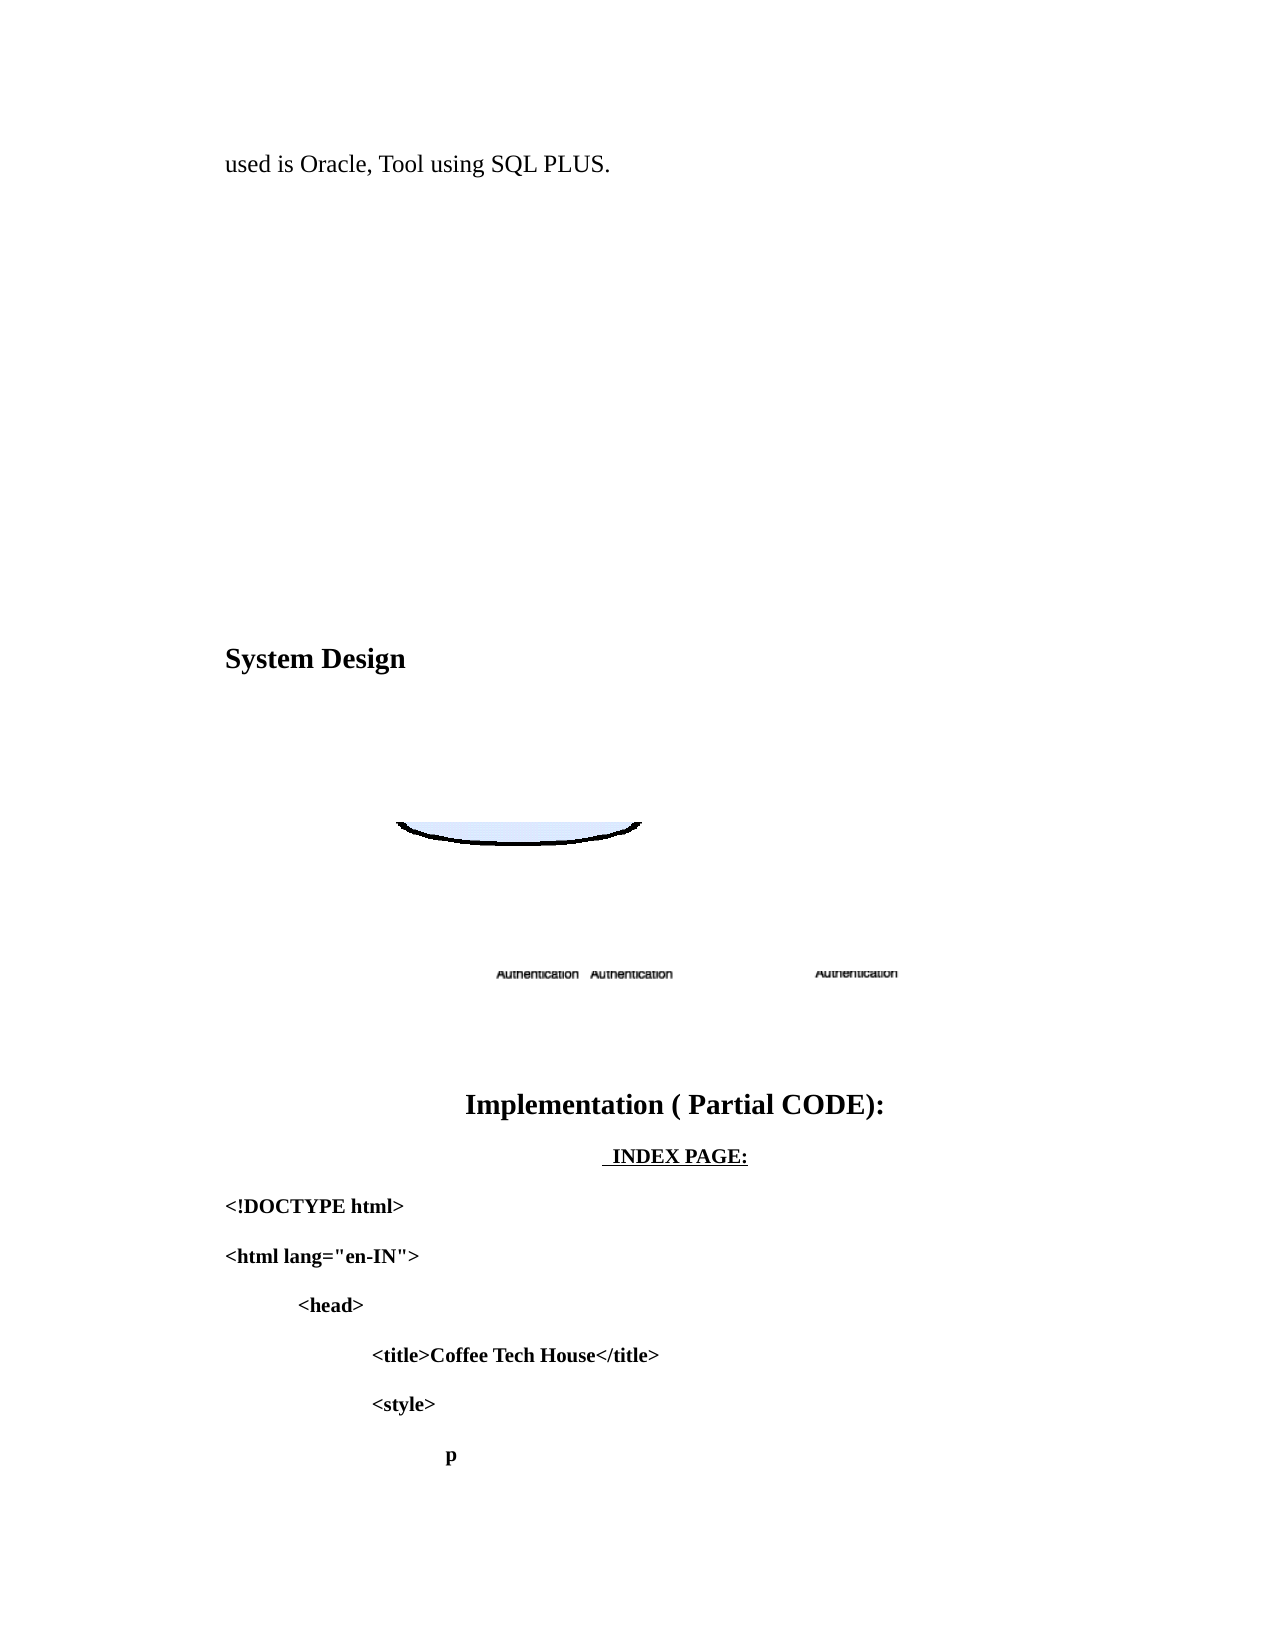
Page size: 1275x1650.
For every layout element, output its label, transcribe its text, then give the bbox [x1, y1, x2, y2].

text <style> [225, 1389, 1125, 1418]
text <head> [225, 1290, 1125, 1318]
text <html lang="en-IN"> [225, 1240, 1125, 1269]
text System Design [225, 645, 1125, 674]
text Implementation ( Partial CODE): [225, 1091, 1125, 1120]
text <title>Coffee Tech House</title> [225, 1339, 1125, 1368]
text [225, 150, 1125, 179]
text INDEX PAGE: [225, 1141, 1125, 1170]
text p [225, 1438, 1125, 1467]
text <!DOCTYPE html> [225, 1191, 1125, 1219]
